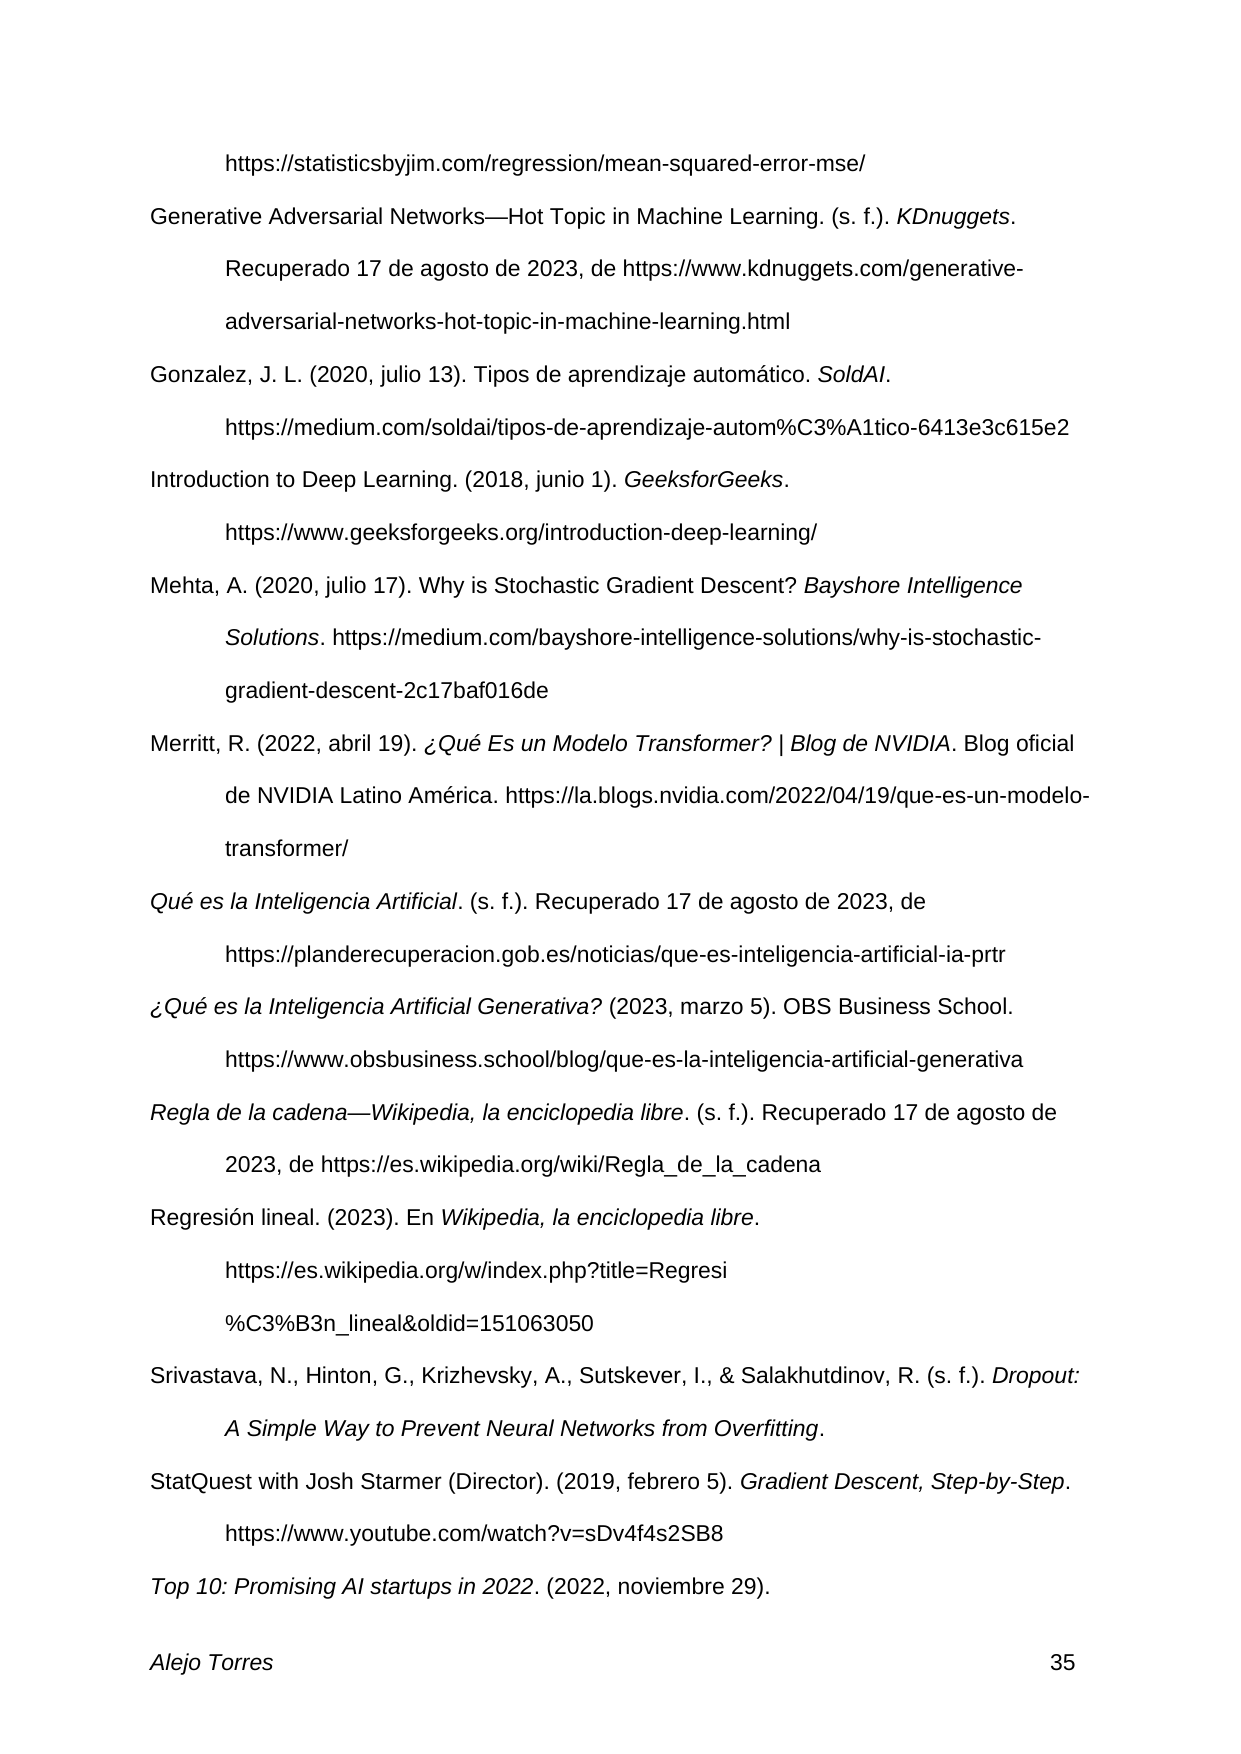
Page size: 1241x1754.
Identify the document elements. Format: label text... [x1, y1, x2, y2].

text Introduction to Deep Learning. (2018, junio 1). GeeksforGeeks. https://www.geeksforgeeks.org/introduction-deep-learning/ [150, 466, 1090, 545]
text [150, 1573, 1090, 1599]
text Srivastava, N., Hinton, G., Krizhevsky, A., Sutskever, I., & Salakhutdinov, R. (s. f.). Dropout: A Simple Way to Prevent Neural Networks from Overﬁtting. [150, 1362, 1090, 1441]
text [150, 150, 1090, 176]
text Gonzalez, J. L. (2020, julio 13). Tipos de aprendizaje automático. SoldAI. https://medium.com/soldai/tipos-de-aprendizaje-autom%C3%A1tico-6413e3c615e2 [150, 361, 1090, 440]
text ¿Qué es la Inteligencia Artificial Generativa? (2023, marzo 5). OBS Business School. https://www.obsbusiness.school/blog/que-es-la-inteligencia-artificial-generativa [150, 993, 1090, 1072]
text Qué es la Inteligencia Artificial. (s. f.). Recuperado 17 de agosto de 2023, de https://planderecuperacion.gob.es/noticias/que-es-inteligencia-artificial-ia-prtr [150, 888, 1090, 967]
text Generative Adversarial Networks—Hot Topic in Machine Learning. (s. f.). KDnuggets. Recuperado 17 de agosto de 2023, de https://www.kdnuggets.com/generative-adversarial-networks-hot-topic-in-machine-learning.html [150, 203, 1090, 334]
text StatQuest with Josh Starmer (Director). (2019, febrero 5). Gradient Descent, Step-by-Step. https://www.youtube.com/watch?v=sDv4f4s2SB8 [150, 1468, 1090, 1547]
text Mehta, A. (2020, julio 17). Why is Stochastic Gradient Descent? Bayshore Intelligence Solutions. https://medium.com/bayshore-intelligence-solutions/why-is-stochastic-gradient-descent-2c17baf016de [150, 572, 1090, 703]
text Regla de la cadena—Wikipedia, la enciclopedia libre. (s. f.). Recuperado 17 de agosto de 2023, de https://es.wikipedia.org/wiki/Regla_de_la_cadena [150, 1099, 1090, 1178]
text Merritt, R. (2022, abril 19). ¿Qué Es un Modelo Transformer? | Blog de NVIDIA. Blog oficial de NVIDIA Latino América. https://la.blogs.nvidia.com/2022/04/19/que-es-un-modelo-transformer/ [150, 730, 1090, 862]
text Regresión lineal. (2023). En Wikipedia, la enciclopedia libre. https://es.wikipedia.org/w/index.php?title=Regresi%C3%B3n_lineal&oldid=151063050 [150, 1204, 1090, 1336]
